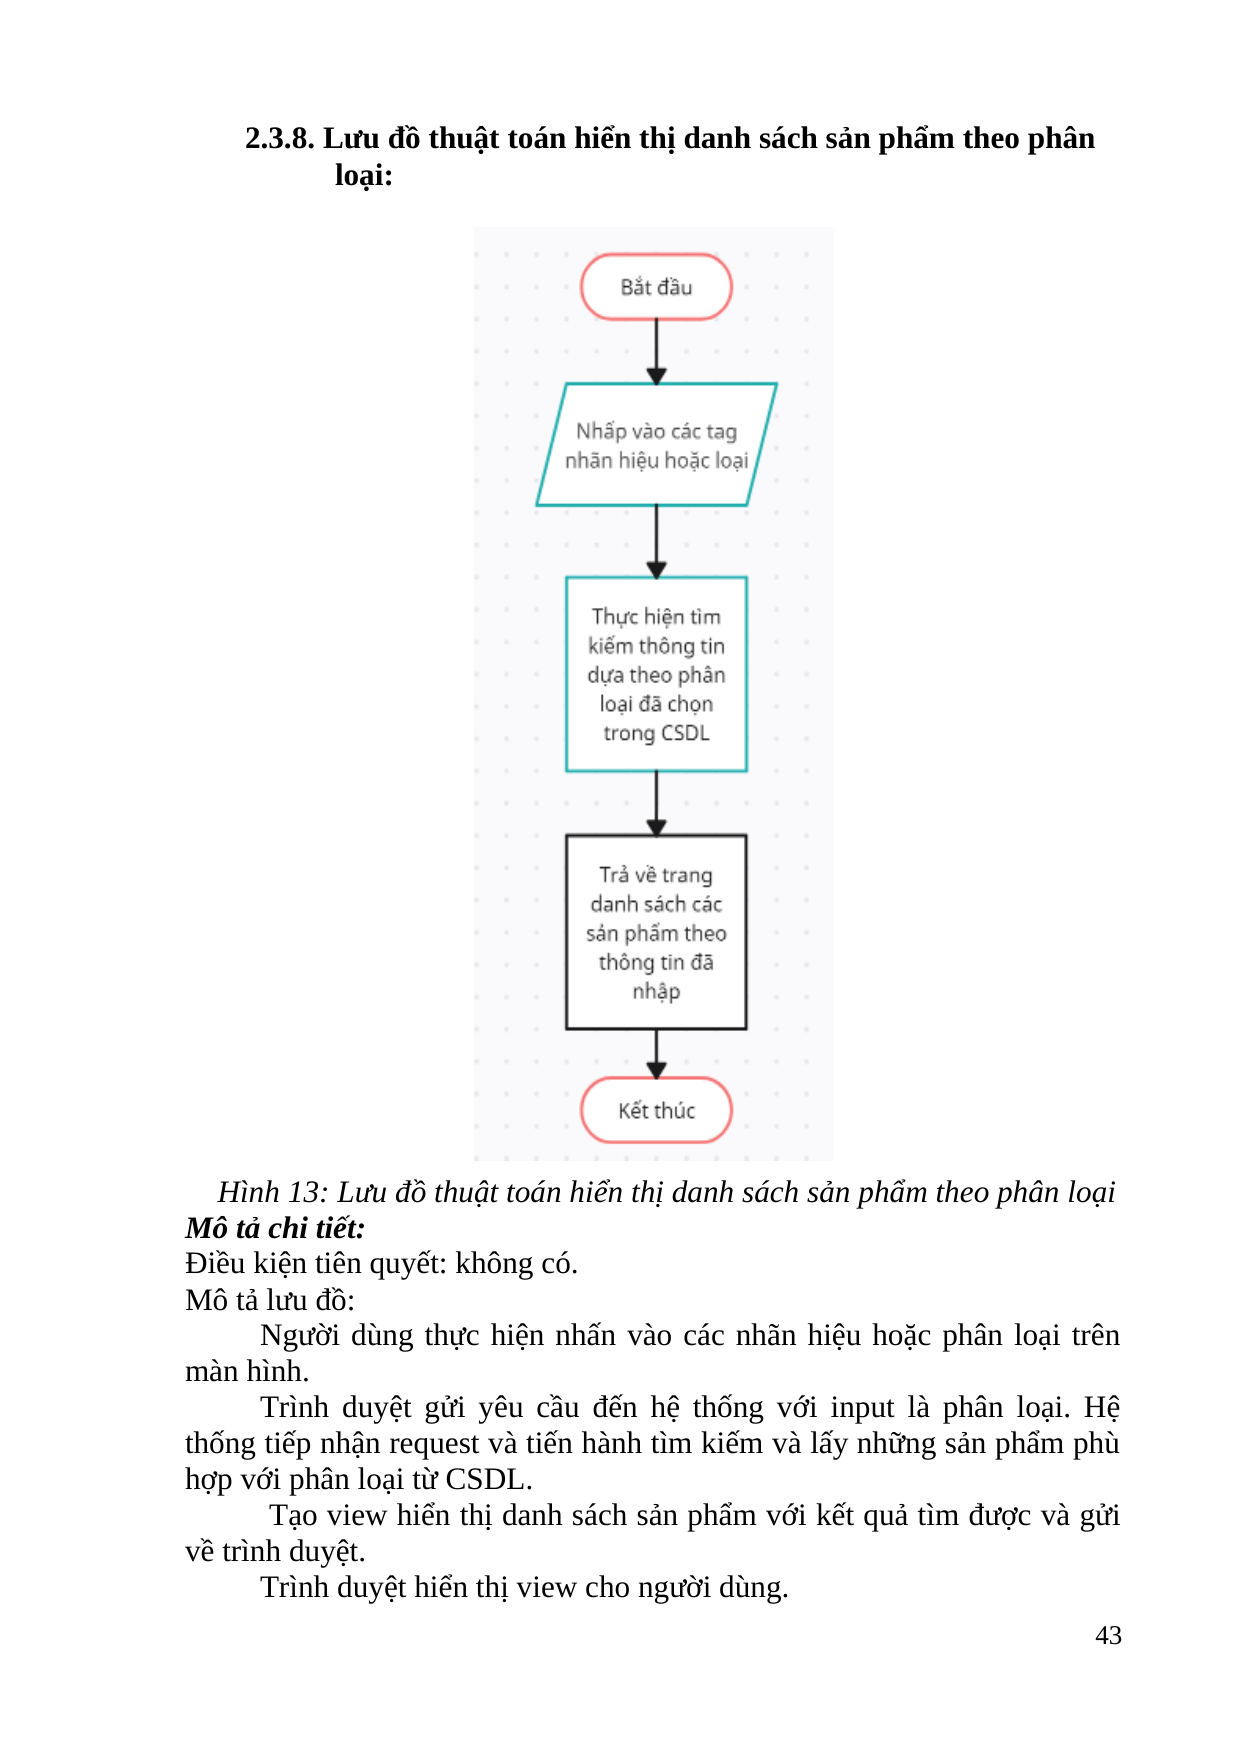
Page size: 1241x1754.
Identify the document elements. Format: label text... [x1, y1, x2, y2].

subtitle 2.3.8. Lưu đồ thuật toán hiển thị danh sách sản phẩm theo phân loại: [245, 120, 1122, 192]
text Tạo view hiển thị danh sách sản phẩm với kết quả tìm được và gửi về trình duyệt. [185, 1496, 1122, 1568]
text Trình duyệt gửi yêu cầu đến hệ thống với input là phân loại. Hệ thống tiếp nhận request và tiến hành tìm kiếm và lấy những sản phẩm phù hợp với phân loại từ CSDL. [185, 1388, 1122, 1496]
text Mô tả lưu đồ: [185, 1281, 1122, 1317]
picture [473, 227, 834, 1161]
text Mô tả chi tiết: [185, 1209, 1122, 1245]
text Người dùng thực hiện nhấn vào các nhãn hiệu hoặc phân loại trên màn hình. [185, 1317, 1122, 1388]
text Trình duyệt hiển thị view cho người dùng. [185, 1568, 1122, 1604]
text Điều kiện tiên quyết: không có. [185, 1245, 1122, 1281]
text Hình 13: Lưu đồ thuật toán hiển thị danh sách sản phẩm theo phân loại [185, 1173, 1122, 1209]
